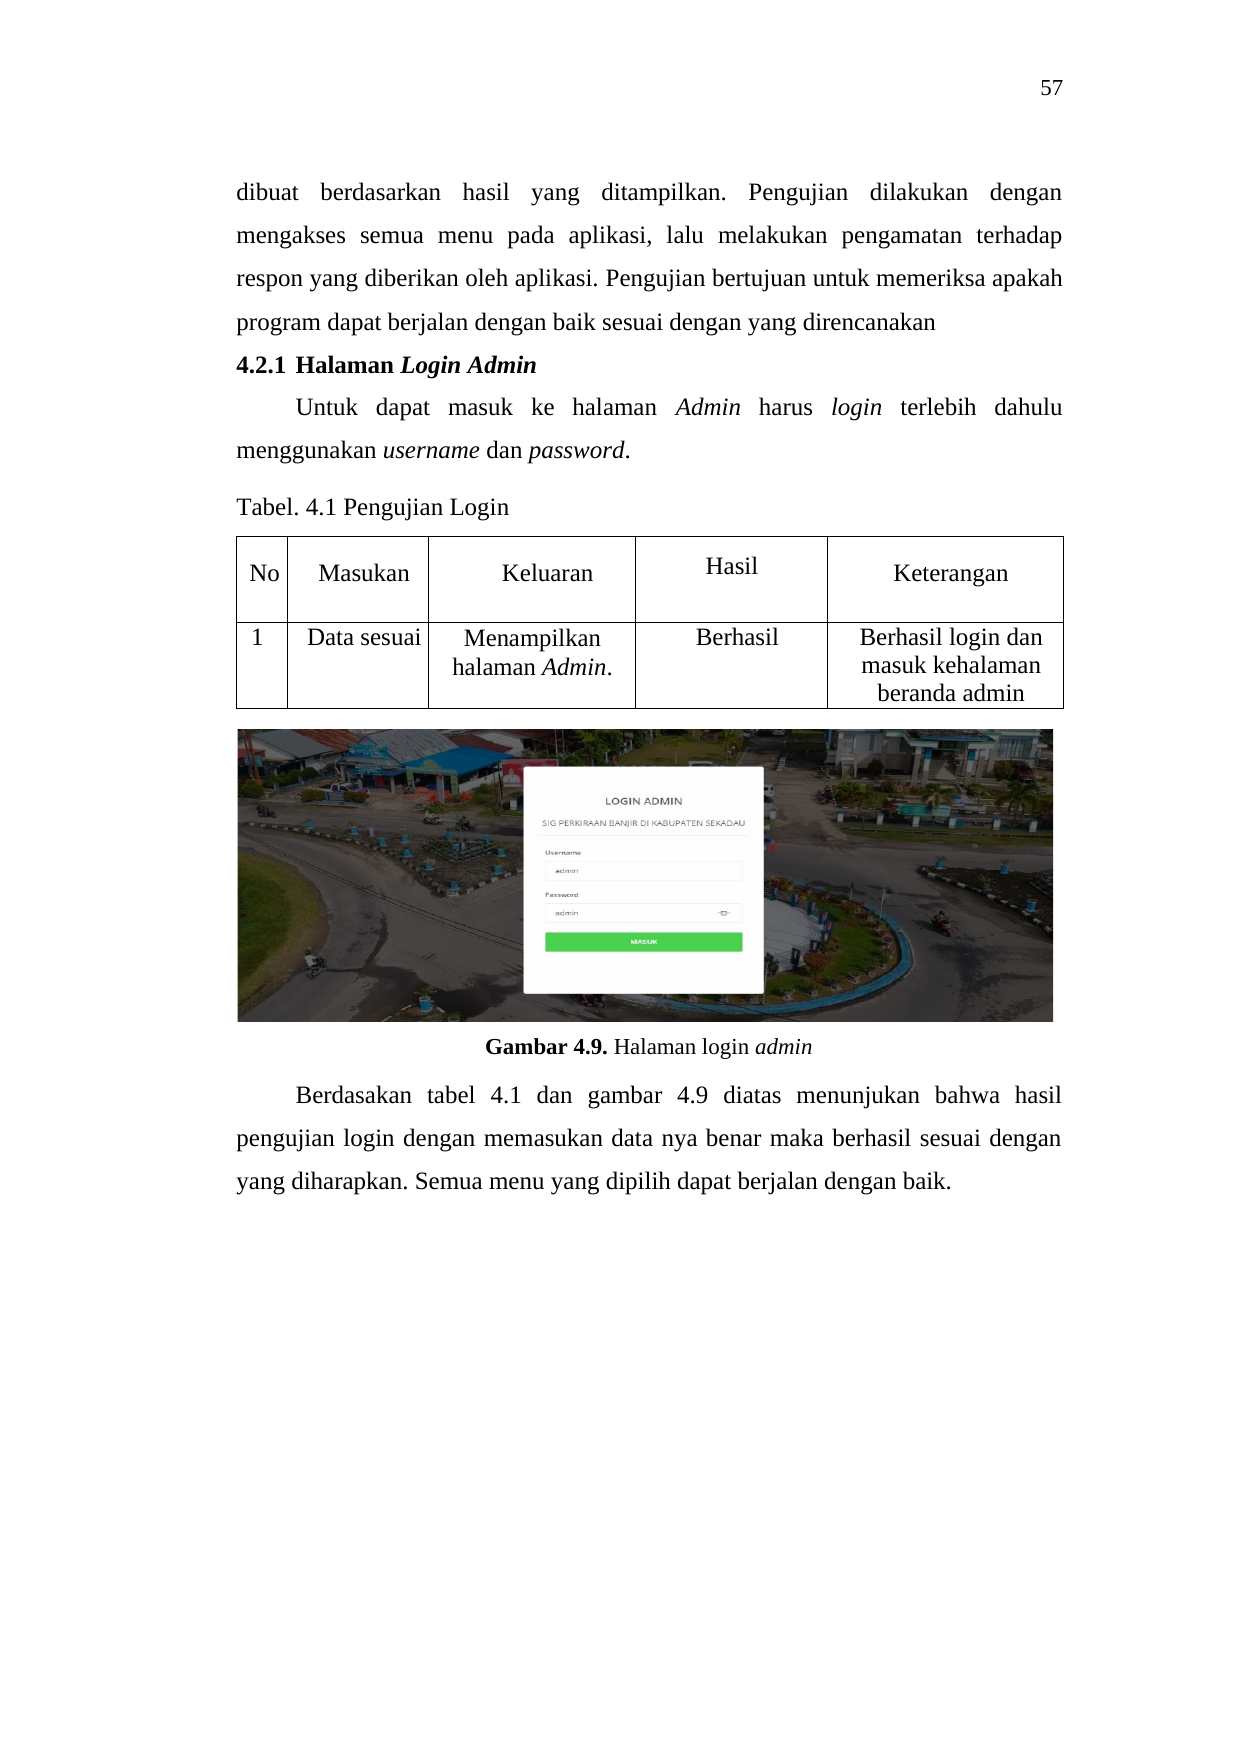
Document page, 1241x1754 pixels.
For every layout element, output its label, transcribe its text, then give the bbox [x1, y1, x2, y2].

text Tabel. 4.1 Pengujian Login [236, 492, 1063, 521]
table_cell Menampilkan halaman Admin. [429, 623, 635, 707]
picture [237, 729, 1054, 1022]
table_header Keterangan [828, 537, 1063, 622]
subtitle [236, 177, 1063, 335]
table_header No [237, 537, 287, 622]
text Berdasakan tabel 4.1 dan gambar 4.9 diatas menunjukan bahwa hasil pengujian login dengan memasukan data nya benar maka berhasil sesuai dengan yang diharapkan. Semua menu yang dipilih dapat berjalan dengan baik. [236, 1080, 1063, 1195]
table_cell 1 [237, 623, 287, 707]
table_header Hasil [636, 537, 827, 622]
text Gambar 4.9. Halaman login admin [236, 1033, 1063, 1059]
table_cell Data sesuai [288, 623, 428, 707]
list Halaman Login Admin [236, 350, 1063, 378]
table_cell Berhasil login dan masuk kehalaman beranda admin [828, 623, 1063, 707]
table_header Masukan [288, 537, 428, 622]
table_header Keluaran [429, 537, 635, 622]
text Untuk dapat masuk ke halaman Admin harus login terlebih dahulu menggunakan username dan password. [236, 392, 1063, 464]
table_cell Berhasil [636, 623, 827, 707]
